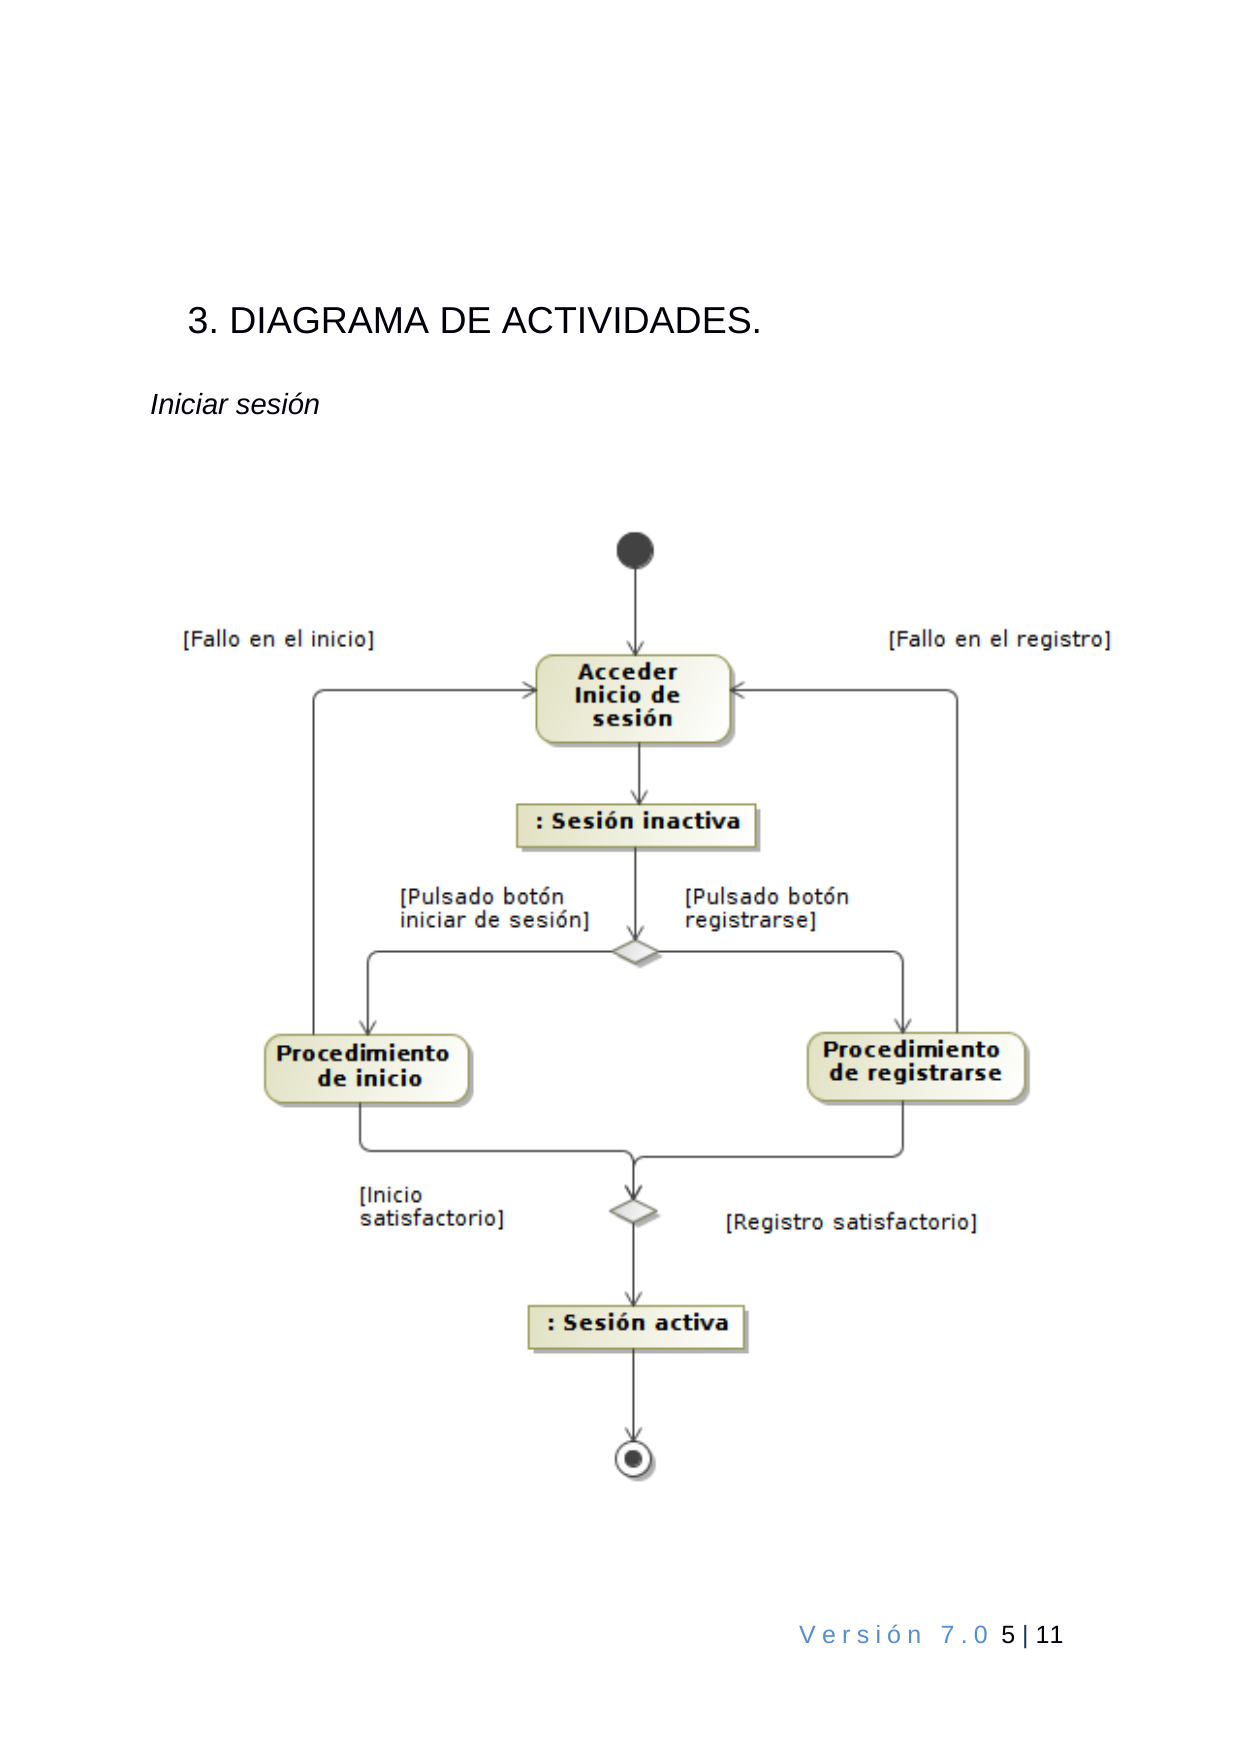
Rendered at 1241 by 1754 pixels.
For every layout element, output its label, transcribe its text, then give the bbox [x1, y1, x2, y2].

text 3. DIAGRAMA DE ACTIVIDADES. [187, 299, 1090, 342]
text Iniciar sesión [150, 387, 1090, 420]
picture [125, 494, 1166, 1534]
